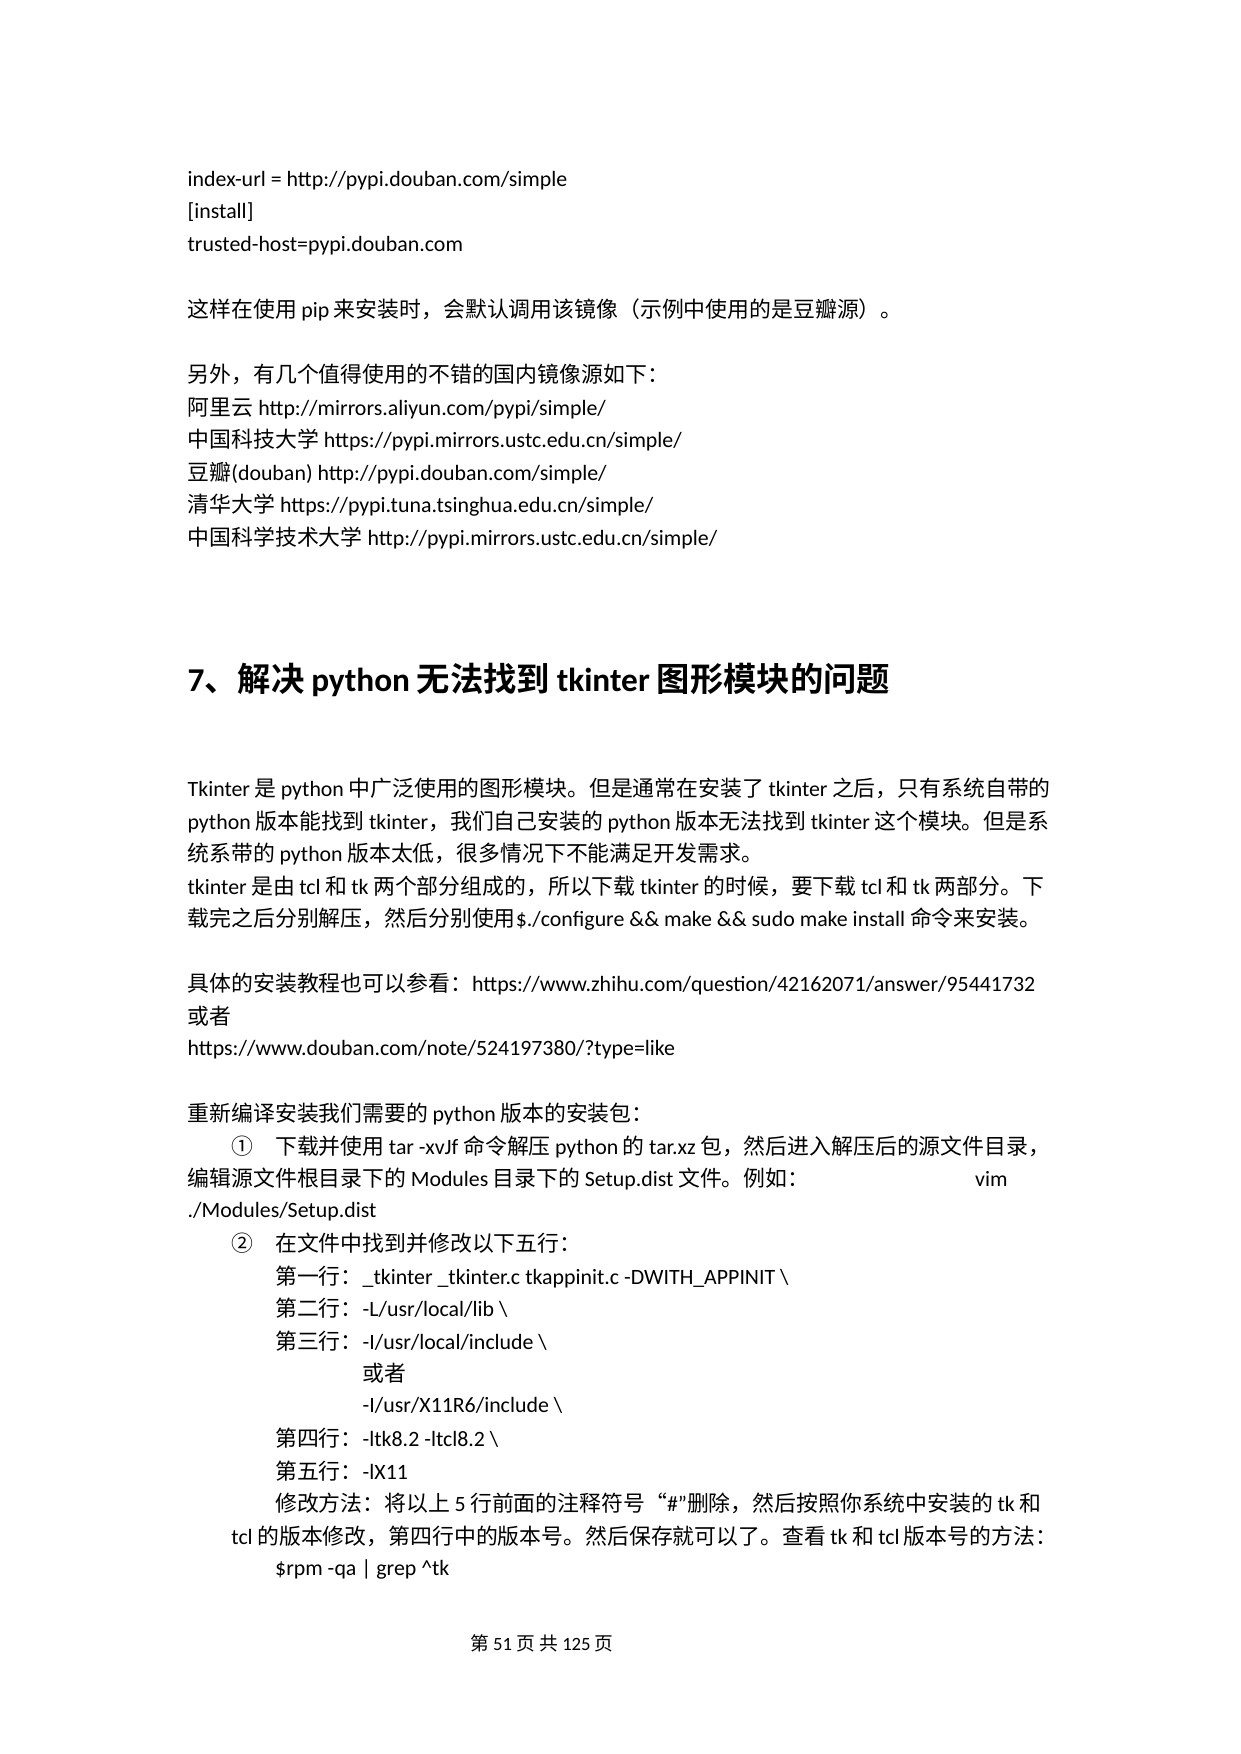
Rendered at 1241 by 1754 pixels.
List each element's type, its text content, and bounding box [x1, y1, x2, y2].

subtitle 7、解决python无法找到tkinter图形模块的问题 [187, 644, 1053, 709]
text 第三行：-I/usr/local/include \ [231, 1323, 1053, 1356]
text Tkinter是python中广泛使用的图形模块。但是通常在安装了tkinter之后，只有系统自带的python版本能找到tkinter，我们自己安装的python版本无法找到tkinter这个模块。但是系统系带的python版本太低，很多情况下不能满足开发需求。 [187, 771, 1053, 868]
text -I/usr/X11R6/include \ [319, 1388, 1053, 1421]
list 在文件中找到并修改以下五行： [187, 1226, 1053, 1258]
text index-url = http://pypi.douban.com/simple [187, 162, 1053, 194]
text 具体的安装教程也可以参看：https://www.zhihu.com/question/42162071/answer/95441732 [187, 966, 1053, 998]
text 阿里云 http://mirrors.aliyun.com/pypi/simple/ [187, 389, 1053, 422]
text 另外，有几个值得使用的不错的国内镜像源如下： [187, 357, 1053, 389]
text 这样在使用pip来安装时，会默认调用该镜像（示例中使用的是豆瓣源）。 [187, 292, 1053, 324]
text 或者 [319, 1356, 1053, 1388]
text 第一行：_tkinter _tkinter.c tkappinit.c -DWITH_APPINIT \ [231, 1258, 1053, 1291]
text 中国科学技术大学 http://pypi.mirrors.ustc.edu.cn/simple/ [187, 519, 1053, 552]
text https://www.douban.com/note/524197380/?type=like [187, 1031, 1053, 1063]
text 或者 [187, 998, 1053, 1031]
text trusted-host=pypi.douban.com [187, 227, 1053, 259]
text tkinter是由tcl和tk两个部分组成的，所以下载tkinter的时候，要下载tcl和tk两部分。下载完之后分别解压，然后分别使用$./configure && make && sudo make install命令来安装。 [187, 868, 1053, 933]
text 重新编译安装我们需要的python版本的安装包： [187, 1096, 1053, 1128]
list 下载并使用tar -xvJf 命令解压python的tar.xz包，然后进入解压后的源文件目录，编辑源文件根目录下的Modules目录下的Setup.dist文件。例如： vim ./Modules/Setup.dist [187, 1128, 1053, 1226]
text 第五行：-lX11 [231, 1453, 1053, 1486]
text 第四行：-ltk8.2 -ltcl8.2 \ [231, 1421, 1053, 1453]
text 豆瓣(douban) http://pypi.douban.com/simple/ [187, 454, 1053, 487]
text [install] [187, 194, 1053, 227]
text 中国科技大学 https://pypi.mirrors.ustc.edu.cn/simple/ [187, 422, 1053, 454]
text 修改方法：将以上5行前面的注释符号“#”删除，然后按照你系统中安装的tk和tcl的版本修改，第四行中的版本号。然后保存就可以了。查看tk和tcl版本号的方法： [231, 1486, 1053, 1551]
text 第二行：-L/usr/local/lib \ [231, 1291, 1053, 1323]
text $rpm -qa | grep ^tk [231, 1551, 1053, 1583]
text 清华大学 https://pypi.tuna.tsinghua.edu.cn/simple/ [187, 487, 1053, 519]
